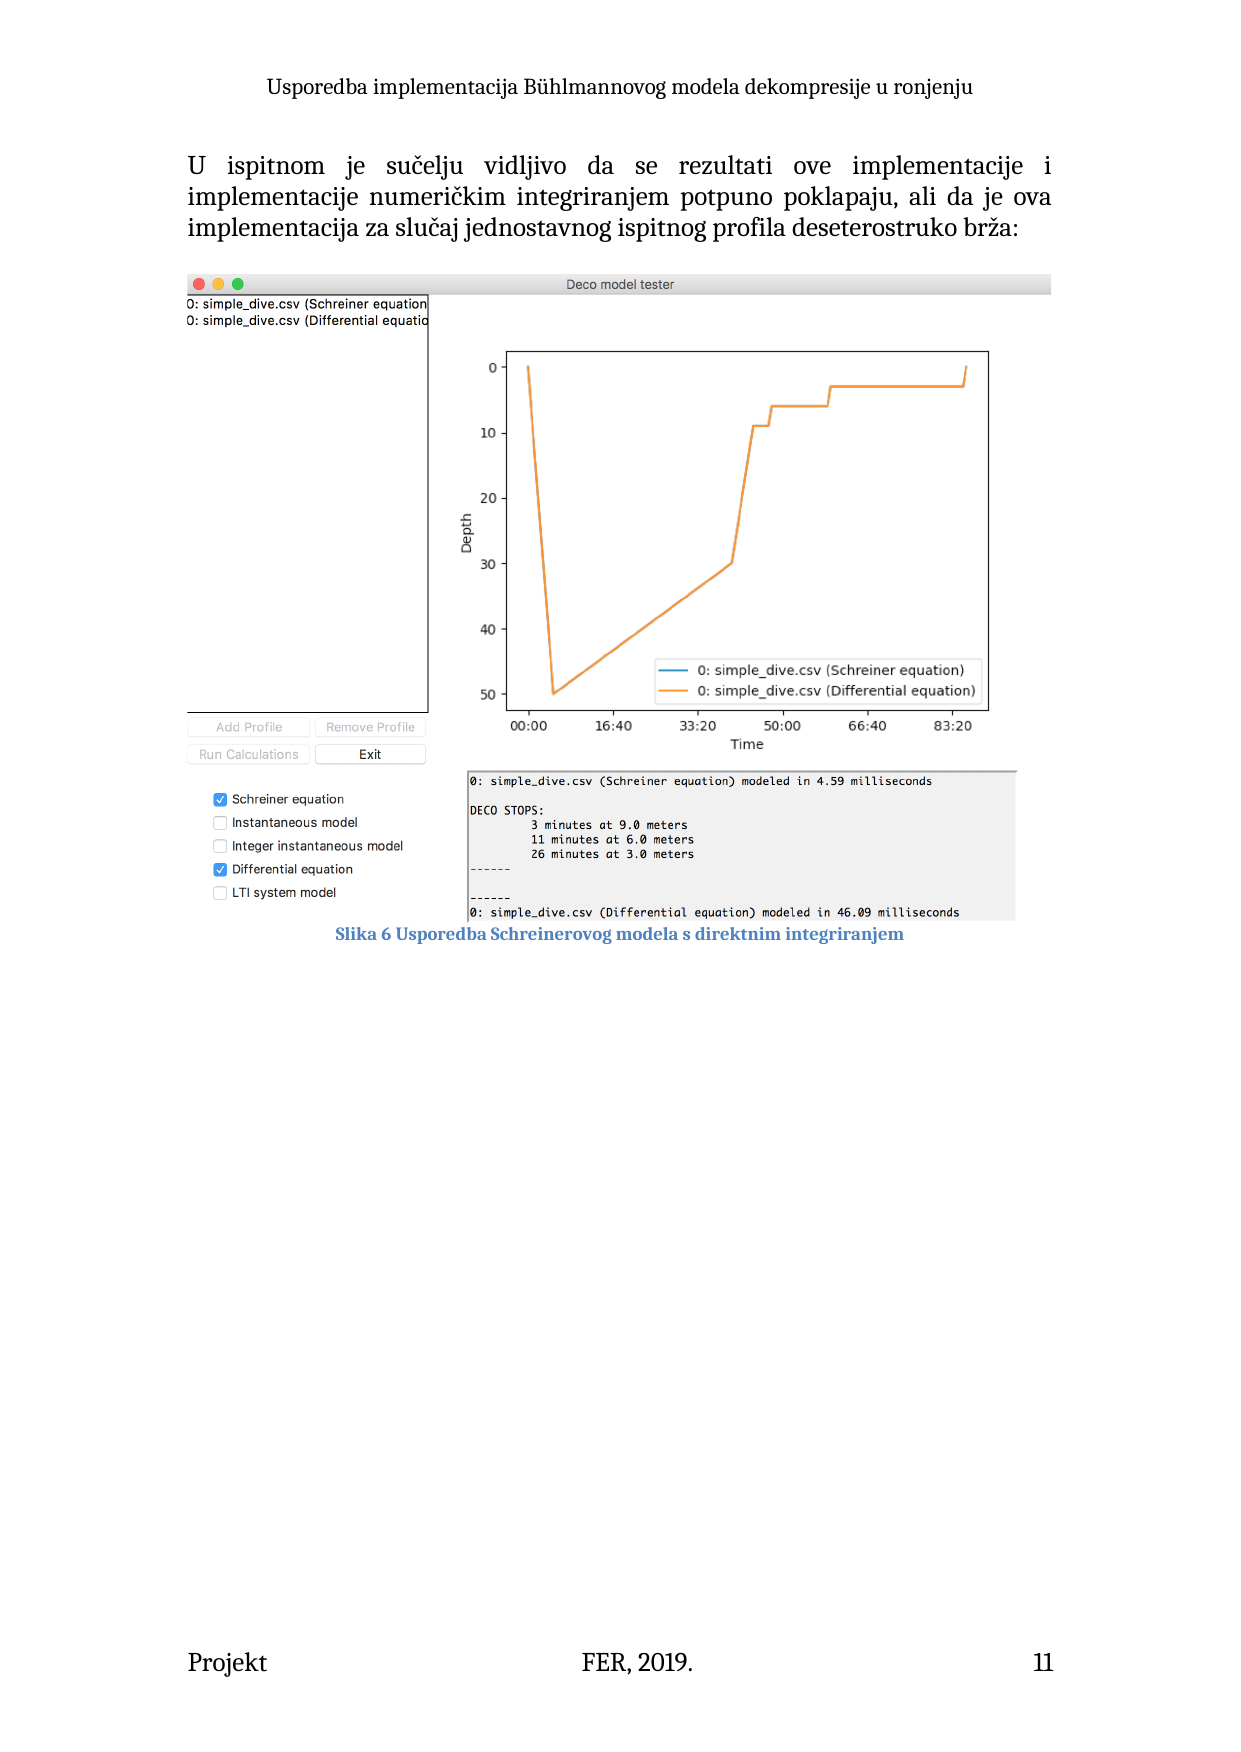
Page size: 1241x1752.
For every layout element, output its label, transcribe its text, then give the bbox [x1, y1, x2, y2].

text Slika 6 Usporedba Schreinerovog modela s direktnim integriranjem [187, 924, 1053, 946]
text U ispitnom je sučelju vidljivo da se rezultati ove implementacije i implementacije numeričkim integriranjem potpuno poklapaju, ali da je ova implementacija za slučaj jednostavnog ispitnog profila deseterostruko brža: [187, 150, 1053, 243]
picture [187, 274, 1052, 924]
